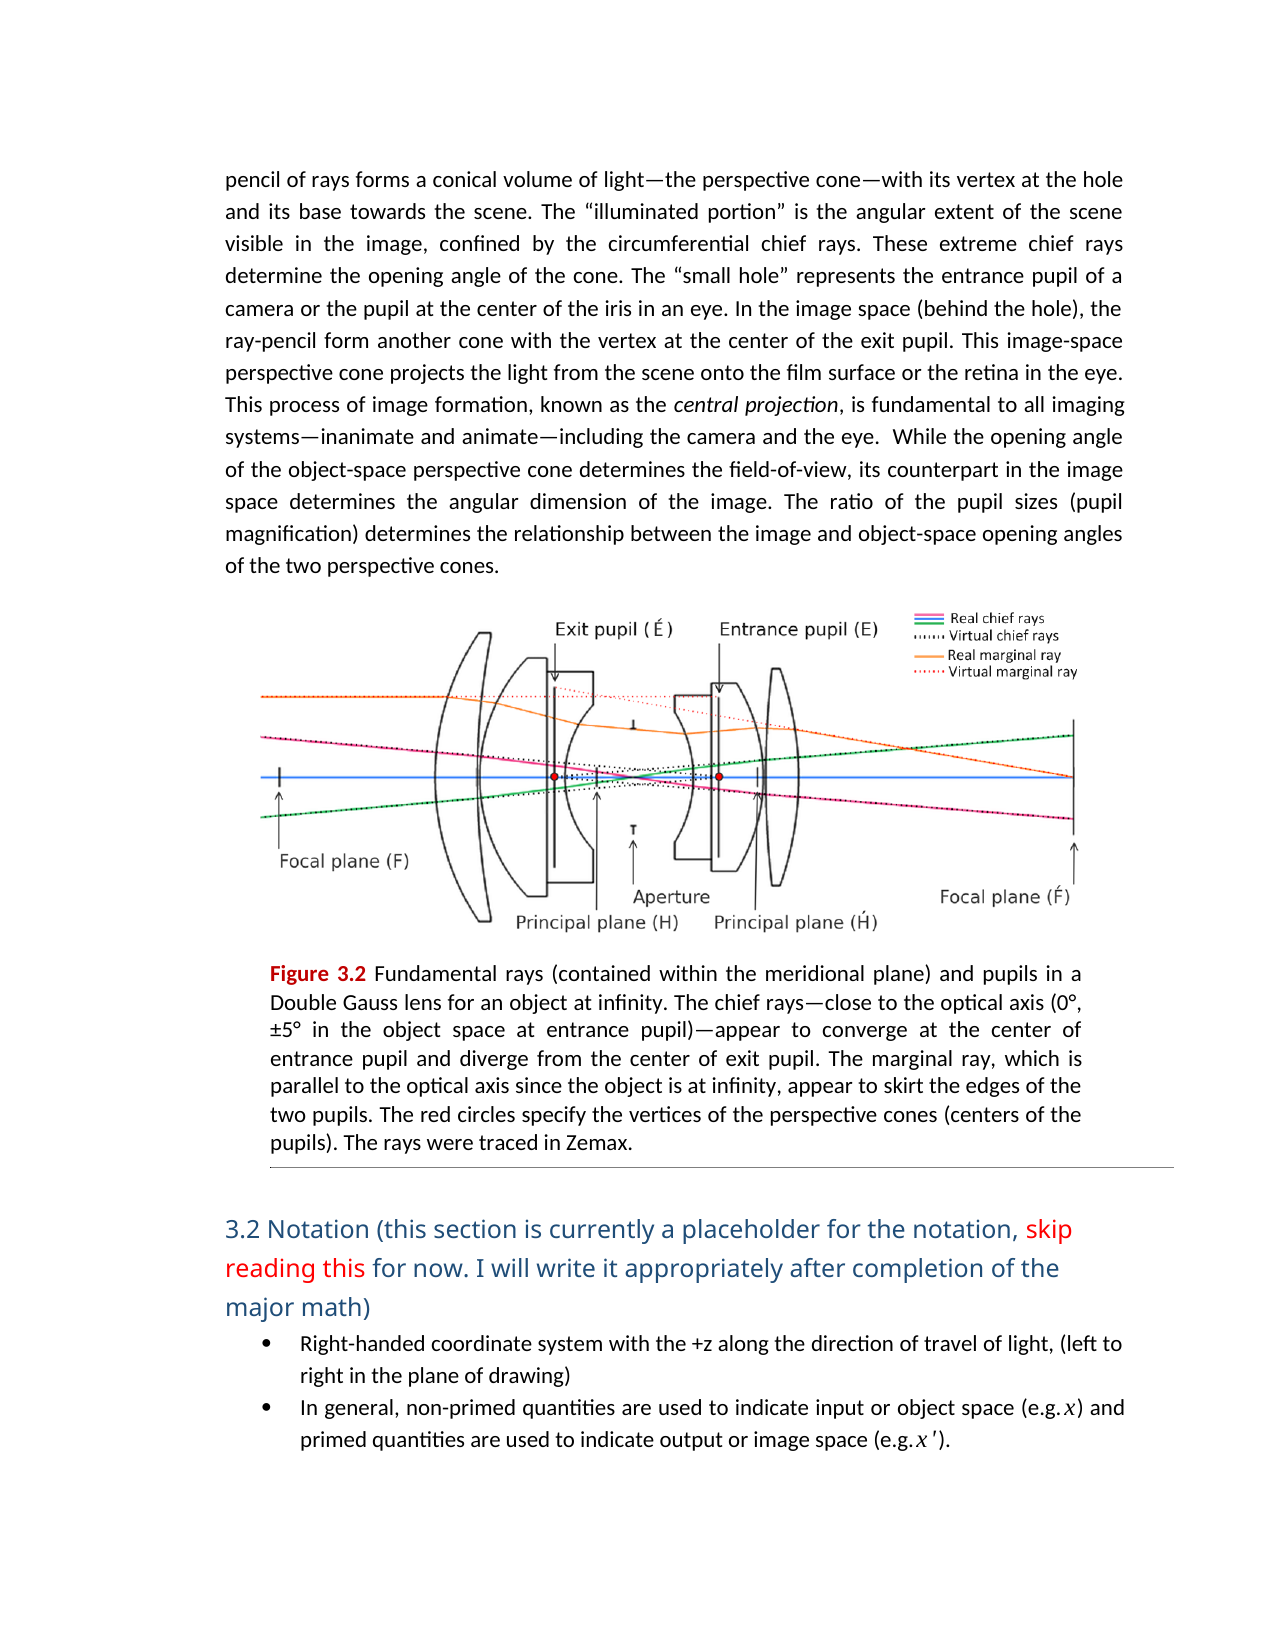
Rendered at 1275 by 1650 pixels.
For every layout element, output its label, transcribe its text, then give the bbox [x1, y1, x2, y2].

table_header [221, 604, 1125, 947]
list In general, non-primed quantities are used to indicate input or object space (e.g.) and primed quantities are used to indicate output or image space (e.g.). [262, 1393, 1125, 1453]
table_cell Figure 3.2 Fundamental rays (contained within the meridional plane) and pupils in a Double Gauss lens for an object at infinity. The chief rays—close to the optical axis (0°, ±5° in the object space at entrance pupil)—appear to converge at the center of entrance pupil and diverge from the center of exit pupil. The marginal ray, which is parallel to the optical axis since the object is at infinity, appear to skirt the edges of the two pupils. The red circles specify the vertices of the perspective cones (centers of the pupils). The rays were traced in Zemax. [221, 947, 1125, 1207]
list Right-handed coordinate system with the +z along the direction of travel of light, (left to right in the plane of drawing) [262, 1329, 1125, 1389]
picture [260, 604, 1086, 944]
subtitle 3.2 Notation (this section is currently a placeholder for the notation, skip reading this for now. I will write it appropriately after completion of the major math) [225, 1211, 1125, 1324]
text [225, 165, 1125, 579]
